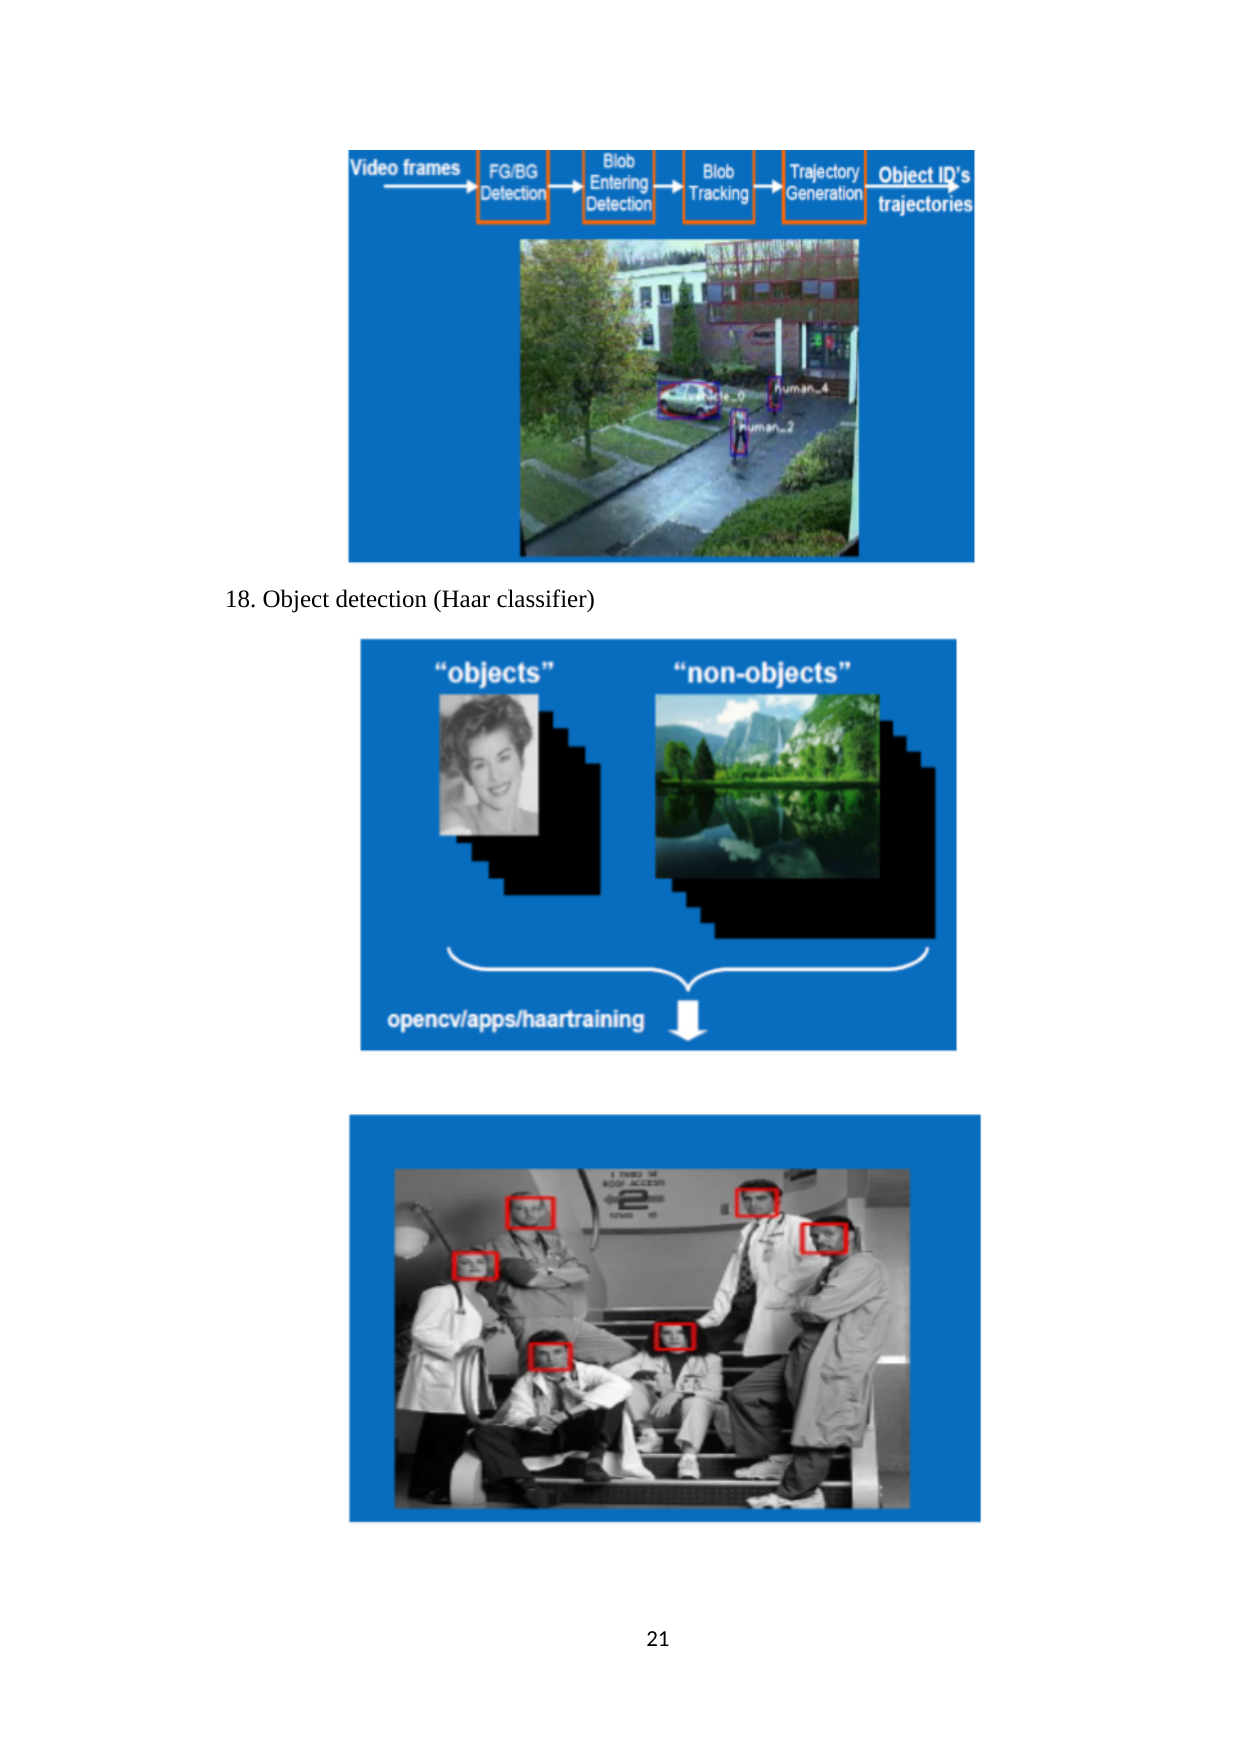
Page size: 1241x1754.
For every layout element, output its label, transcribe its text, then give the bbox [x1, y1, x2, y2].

picture [350, 627, 965, 1065]
text 18. Object detection (Haar classifier) [225, 584, 1090, 613]
picture [334, 150, 982, 571]
picture [324, 1095, 992, 1557]
